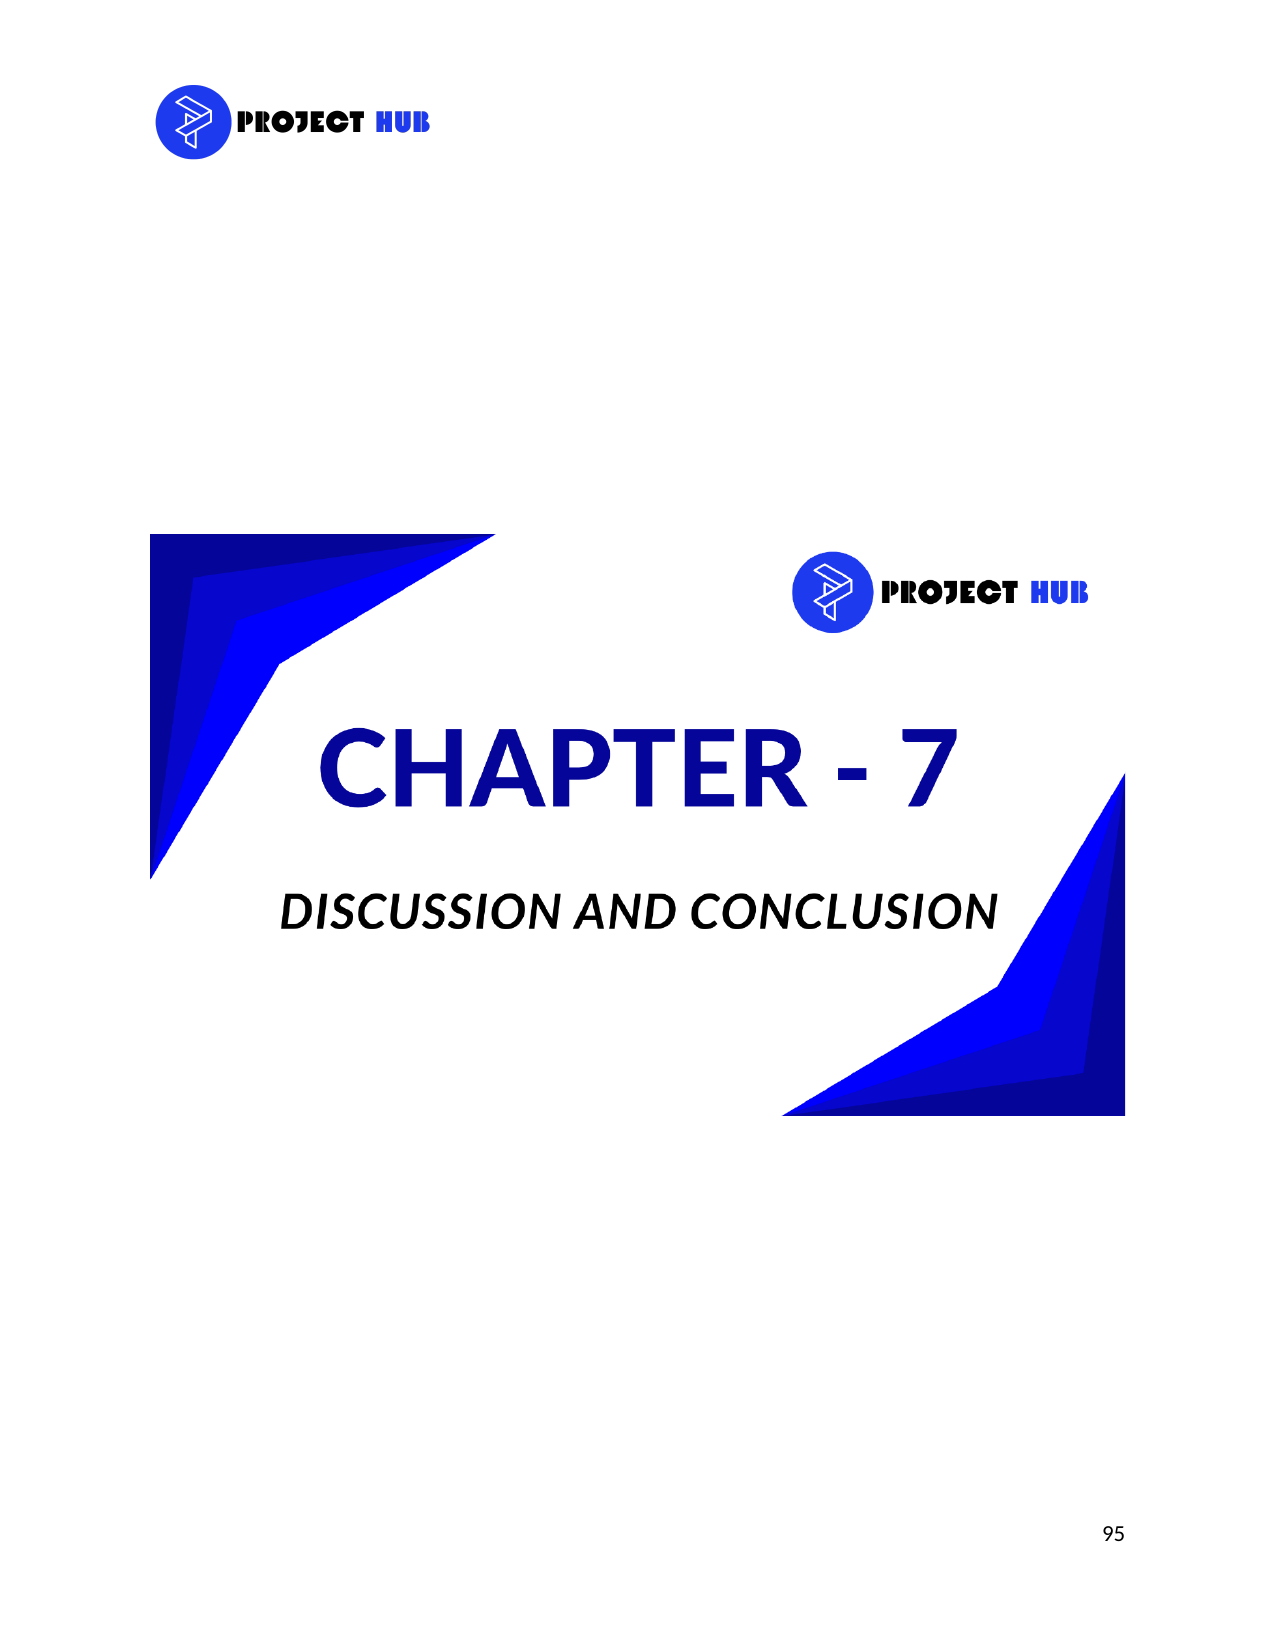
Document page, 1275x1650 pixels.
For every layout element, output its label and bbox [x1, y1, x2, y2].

picture [150, 534, 1125, 1116]
picture [150, 75, 454, 164]
